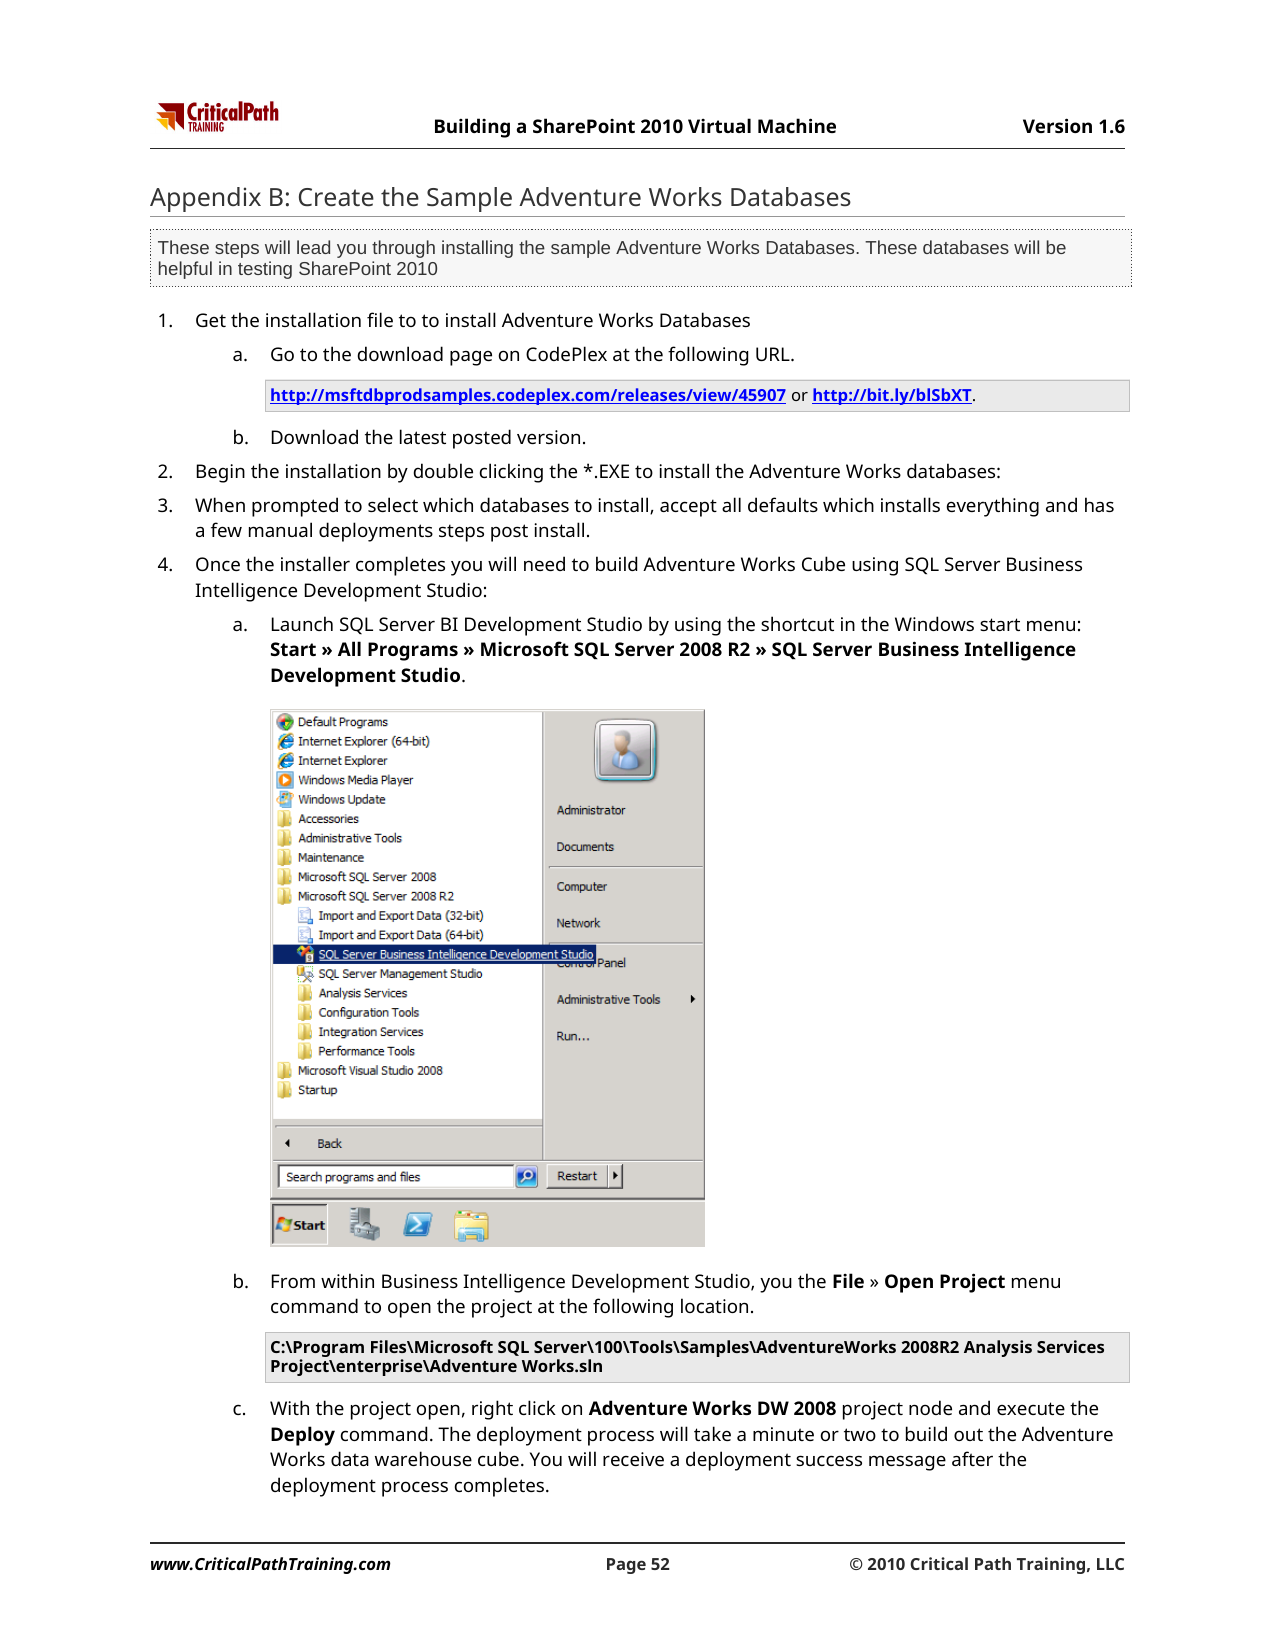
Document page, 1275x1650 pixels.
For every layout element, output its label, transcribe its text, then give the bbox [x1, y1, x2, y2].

list Go to the download page on CodePlex at the following URL. [232, 342, 1125, 367]
list Launch SQL Server BI Development Studio by using the shortcut in the Windows start menu: Start » All Programs » Microsoft SQL Server 2008 R2 » SQL Server Business Intelligence Development Studio. [232, 611, 1125, 687]
text http://msftdbprodsamples.codeplex.com/releases/view/45907 or http://bit.ly/blSbXT. [266, 381, 1129, 411]
text Once the installer completes you will need to build Adventure Works Cube using SQL Server Business Intelligence Development Studio: [157, 551, 1125, 602]
text When prompted to select which databases to install, accept all defaults which installs everything and has a few manual deployments steps post install. [157, 492, 1125, 543]
list Download the latest posted version. [232, 424, 1125, 450]
text Begin the installation by double clicking the *.EXE to install the Adventure Works databases: [157, 458, 1125, 484]
list From within Business Intelligence Development Studio, you the File » Open Project menu command to open the project at the following location. [232, 1268, 1125, 1319]
list Get the installation file to to install Adventure Works Databases [157, 308, 1125, 333]
picture [270, 709, 705, 1247]
subtitle Appendix B: Create the Sample Adventure Works Databases [150, 180, 1125, 216]
list With the project open, right click on Adventure Works DW 2008 project node and execute the Deploy command. The deployment process will take a minute or two to build out the Adventure Works data warehouse cube. You will receive a deployment success message after the deployment process completes. [232, 1395, 1125, 1497]
text These steps will lead you through installing the sample Adventure Works Databases. These databases will be helpful in testing SharePoint 2010 [150, 229, 1132, 287]
text C:\Program Files\Microsoft SQL Server\100\Tools\Samples\AdventureWorks 2008R2 Analysis Services Project\enterprise\Adventure Works.sln [266, 1333, 1129, 1382]
picture [150, 100, 282, 134]
